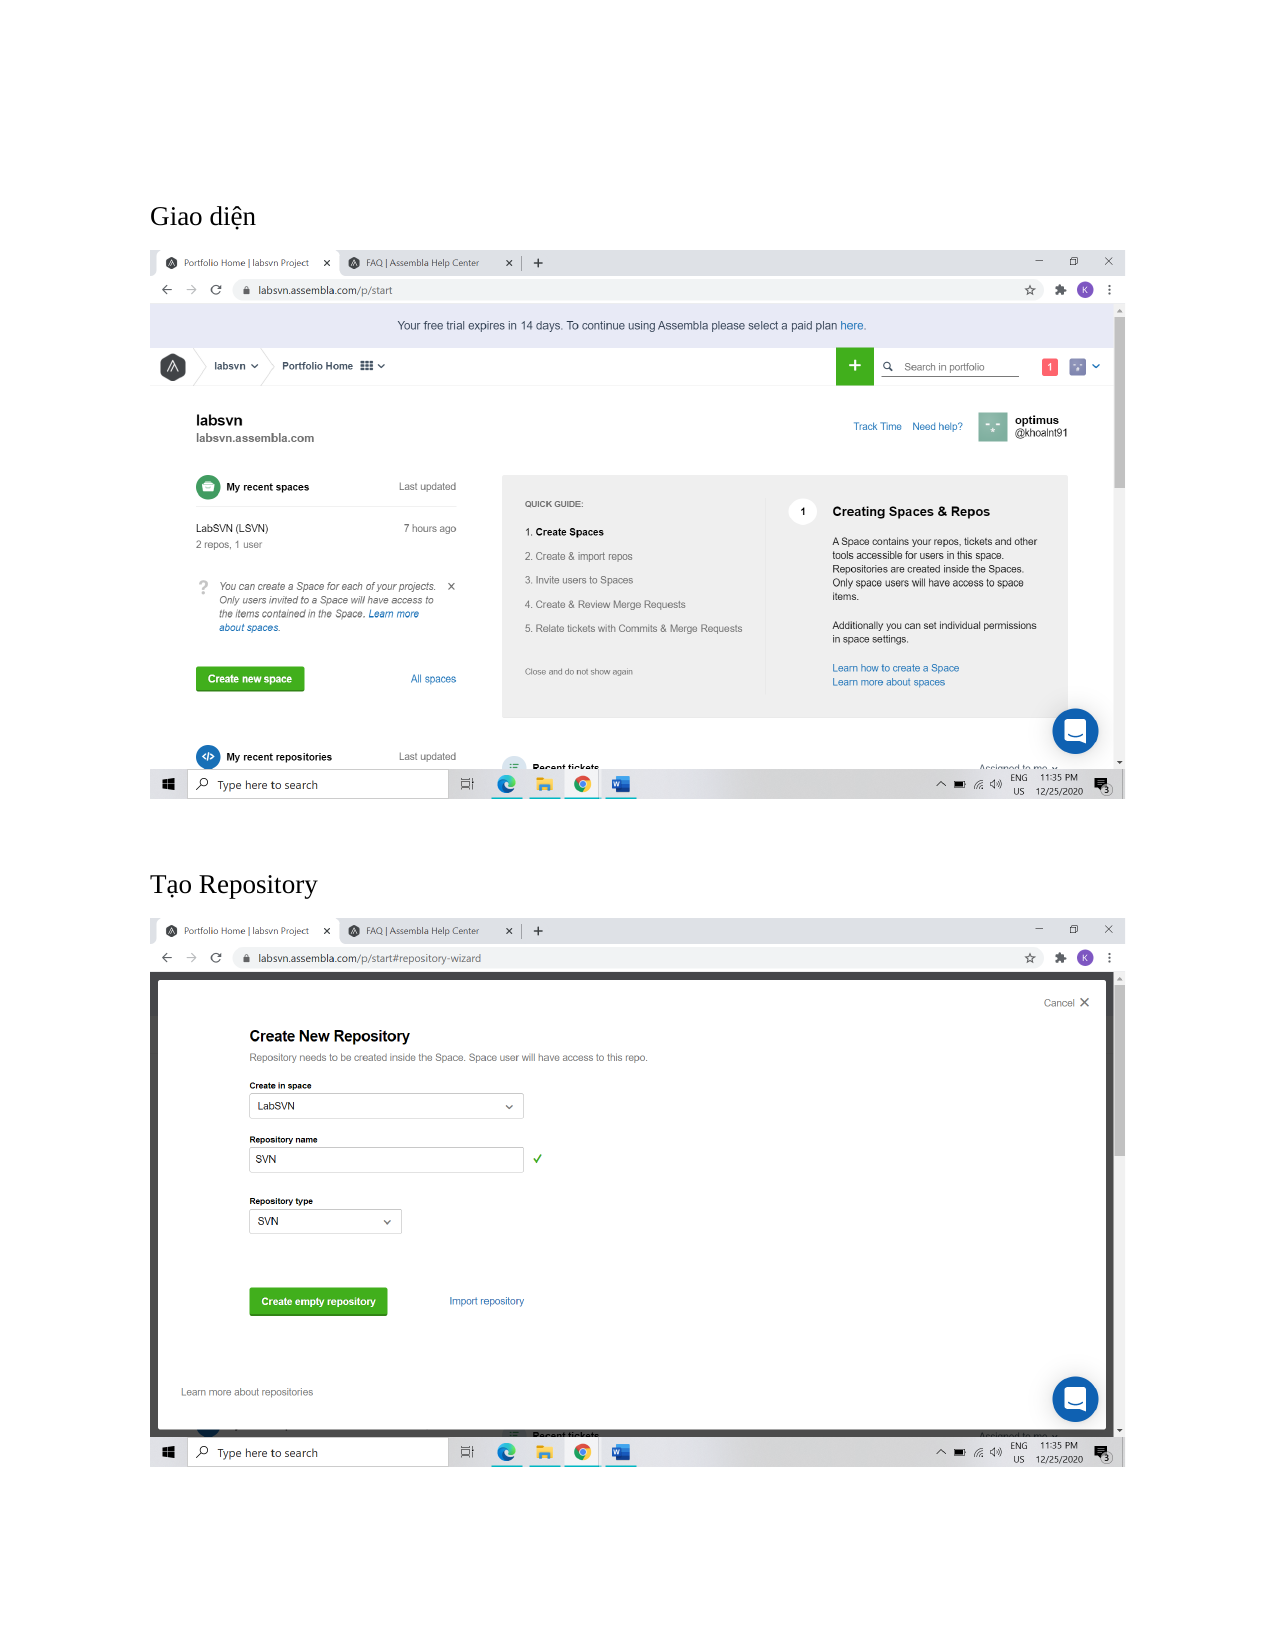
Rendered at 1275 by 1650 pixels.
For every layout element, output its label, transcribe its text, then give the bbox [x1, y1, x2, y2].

text Giao diện [150, 200, 1125, 231]
text Tạo Repository [150, 868, 1125, 899]
picture [150, 918, 1125, 1467]
picture [150, 250, 1125, 799]
